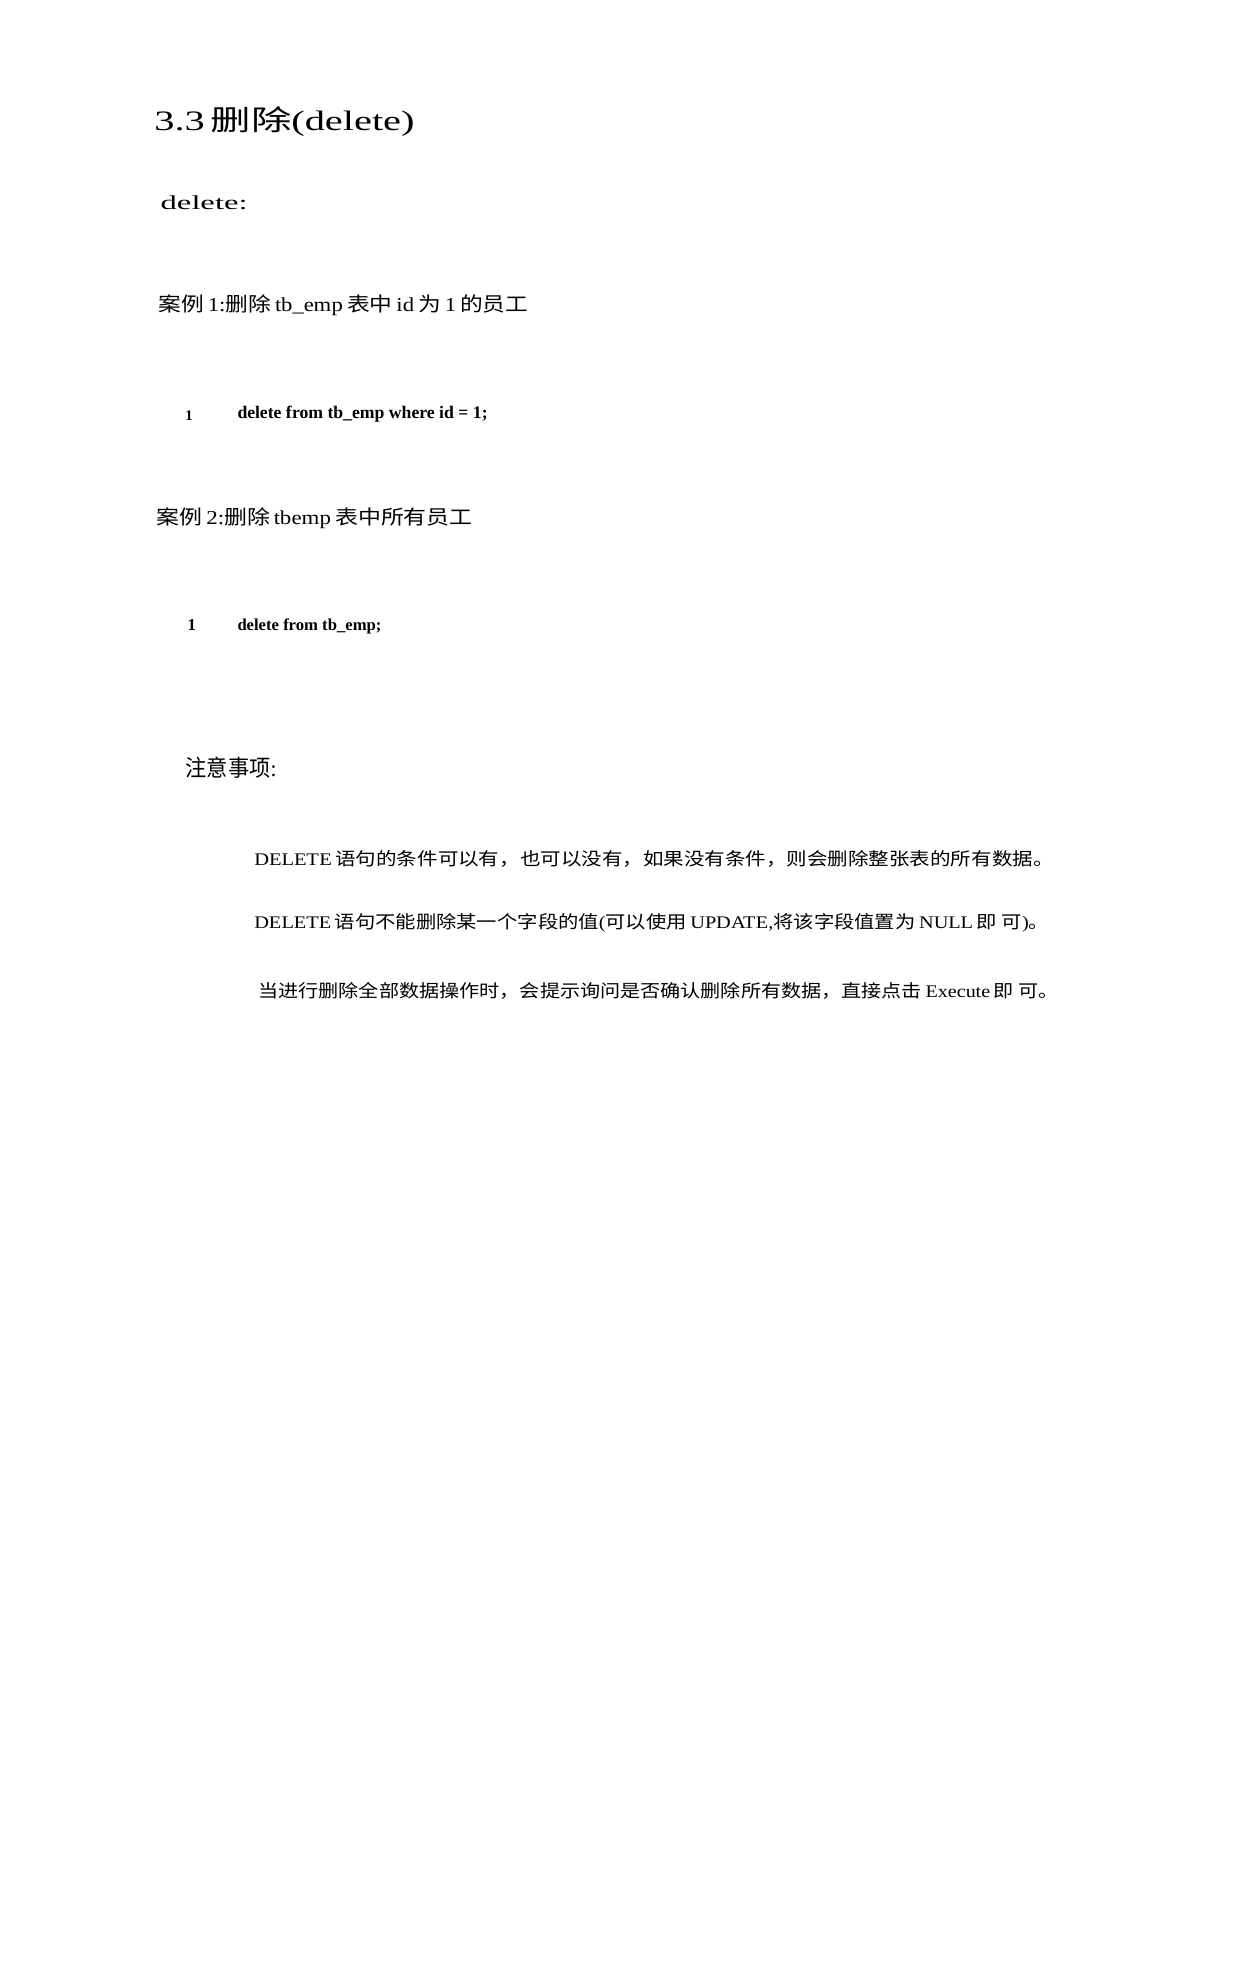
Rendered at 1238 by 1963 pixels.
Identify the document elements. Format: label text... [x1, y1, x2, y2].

text 案例2:删除tbemp表中所有员工 [156, 471, 500, 528]
text 3.3删除(delete) [154, 108, 448, 136]
text delete: [160, 167, 285, 213]
text 案例1:删除tb_emp表中id为1的员工 [158, 256, 539, 316]
text 当进行删除全部数据操作时，会提示询问是否确认删除所有数据，直接点击Execute即 可。 [185, 974, 1071, 1003]
text DELETE语句不能删除某一个字段的值(可以使用UPDATE,将该字段值置为NULL即 可)。 [187, 906, 1042, 934]
text 注意事项: [185, 702, 314, 781]
text DELETE语句的条件可以有，也可以没有，如果没有条件，则会删除整张表的所有数据。 [254, 818, 1085, 868]
